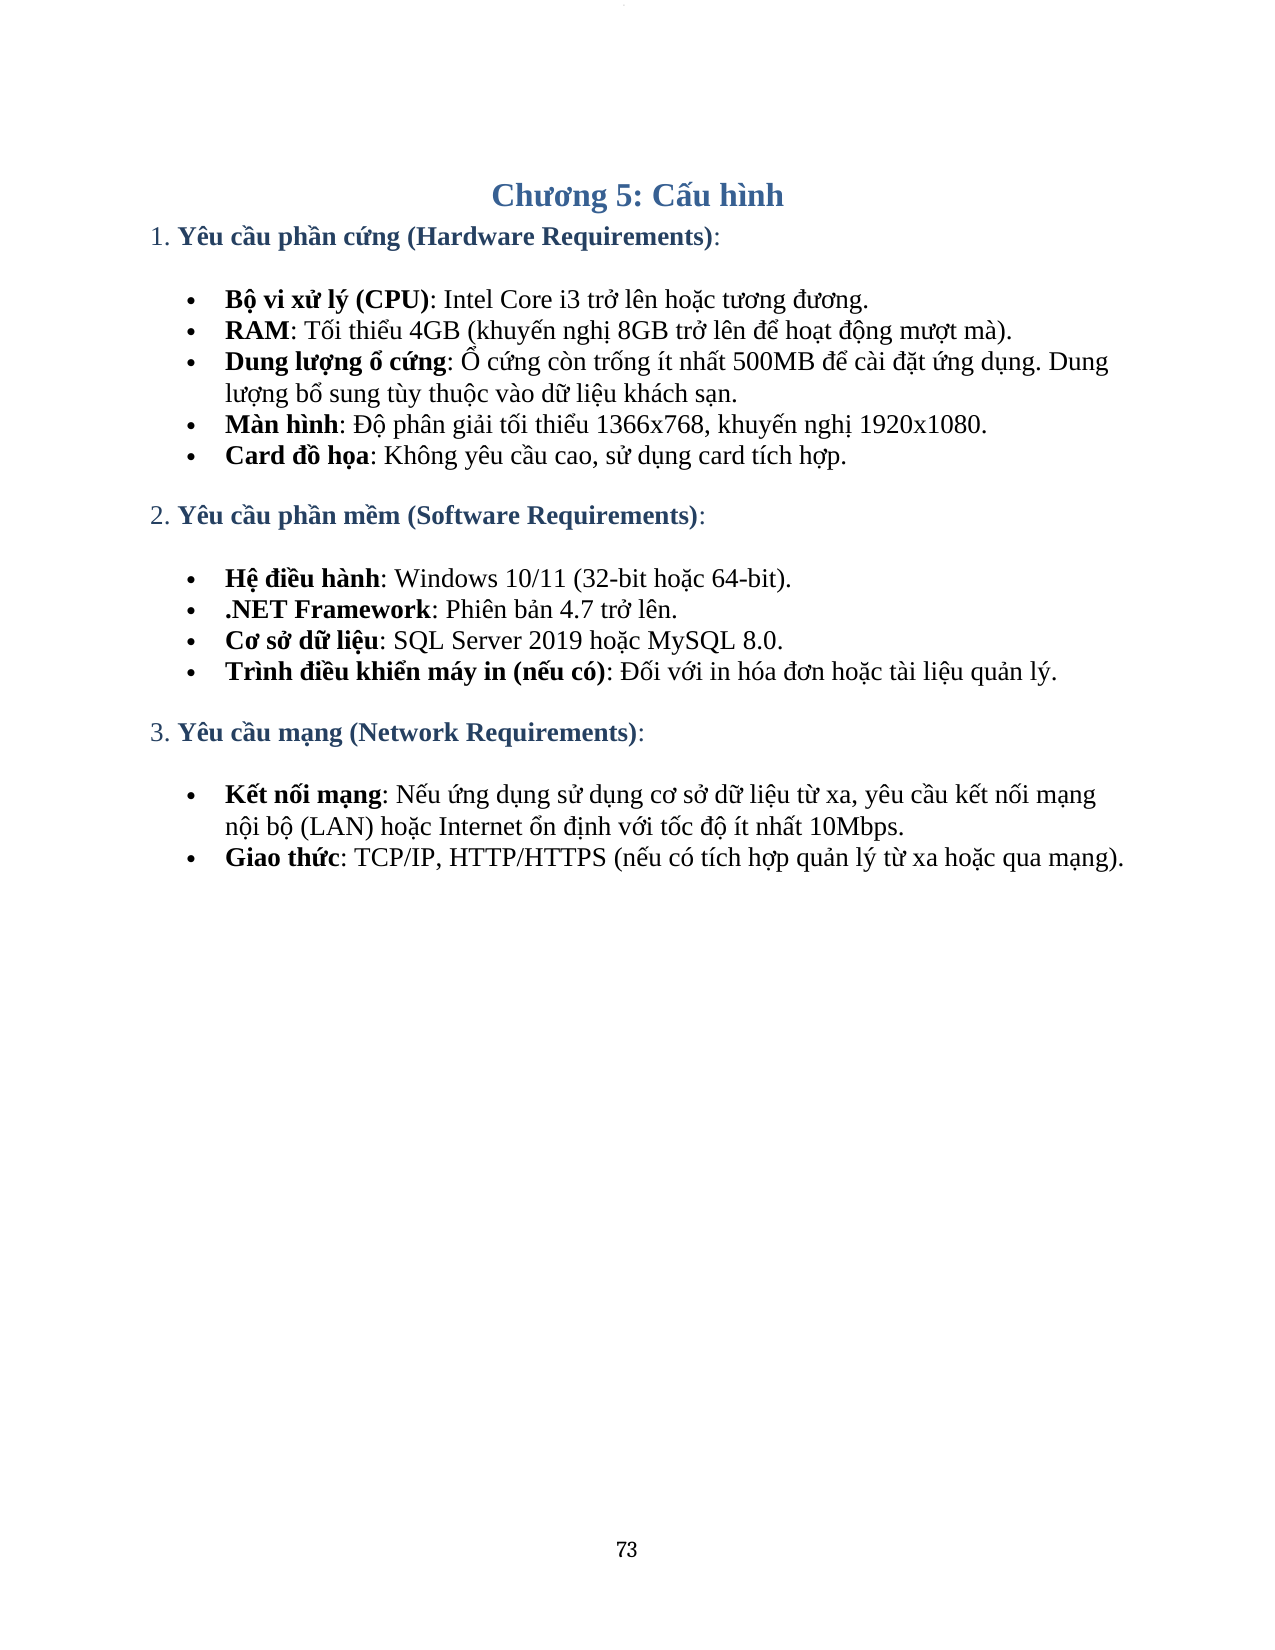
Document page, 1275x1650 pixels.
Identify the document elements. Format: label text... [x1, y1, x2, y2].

list Giao thức: TCP/IP, HTTP/HTTPS (nếu có tích hợp quản lý từ xa hoặc qua mạng). [187, 841, 1125, 872]
subtitle Chương 5: Cấu hình [150, 175, 1125, 213]
list Card đồ họa: Không yêu cầu cao, sử dụng card tích hợp. [187, 439, 1125, 470]
list .NET Framework: Phiên bản 4.7 trở lên. [187, 593, 1125, 624]
subtitle 3. Yêu cầu mạng (Network Requirements): [150, 716, 1125, 747]
subtitle 2. Yêu cầu phần mềm (Software Requirements): [150, 499, 1125, 530]
list Màn hình: Độ phân giải tối thiểu 1366x768, khuyến nghị 1920x1080. [187, 408, 1125, 439]
list Kết nối mạng: Nếu ứng dụng sử dụng cơ sở dữ liệu từ xa, yêu cầu kết nối mạng nội bộ (LAN) hoặc Internet ổn định với tốc độ ít nhất 10Mbps. [187, 778, 1125, 841]
list Bộ vi xử lý (CPU): Intel Core i3 trở lên hoặc tương đương. [187, 283, 1125, 314]
list RAM: Tối thiểu 4GB (khuyến nghị 8GB trở lên để hoạt động mượt mà). [187, 314, 1125, 346]
list Trình điều khiển máy in (nếu có): Đối với in hóa đơn hoặc tài liệu quản lý. [187, 655, 1125, 687]
list Dung lượng ổ cứng: Ổ cứng còn trống ít nhất 500MB để cài đặt ứng dụng. Dung lượng bổ sung tùy thuộc vào dữ liệu khách sạn. [187, 346, 1125, 408]
list Hệ điều hành: Windows 10/11 (32-bit hoặc 64-bit). [187, 562, 1125, 593]
list Cơ sở dữ liệu: SQL Server 2019 hoặc MySQL 8.0. [187, 624, 1125, 655]
subtitle 1. Yêu cầu phần cứng (Hardware Requirements): [150, 221, 1125, 252]
